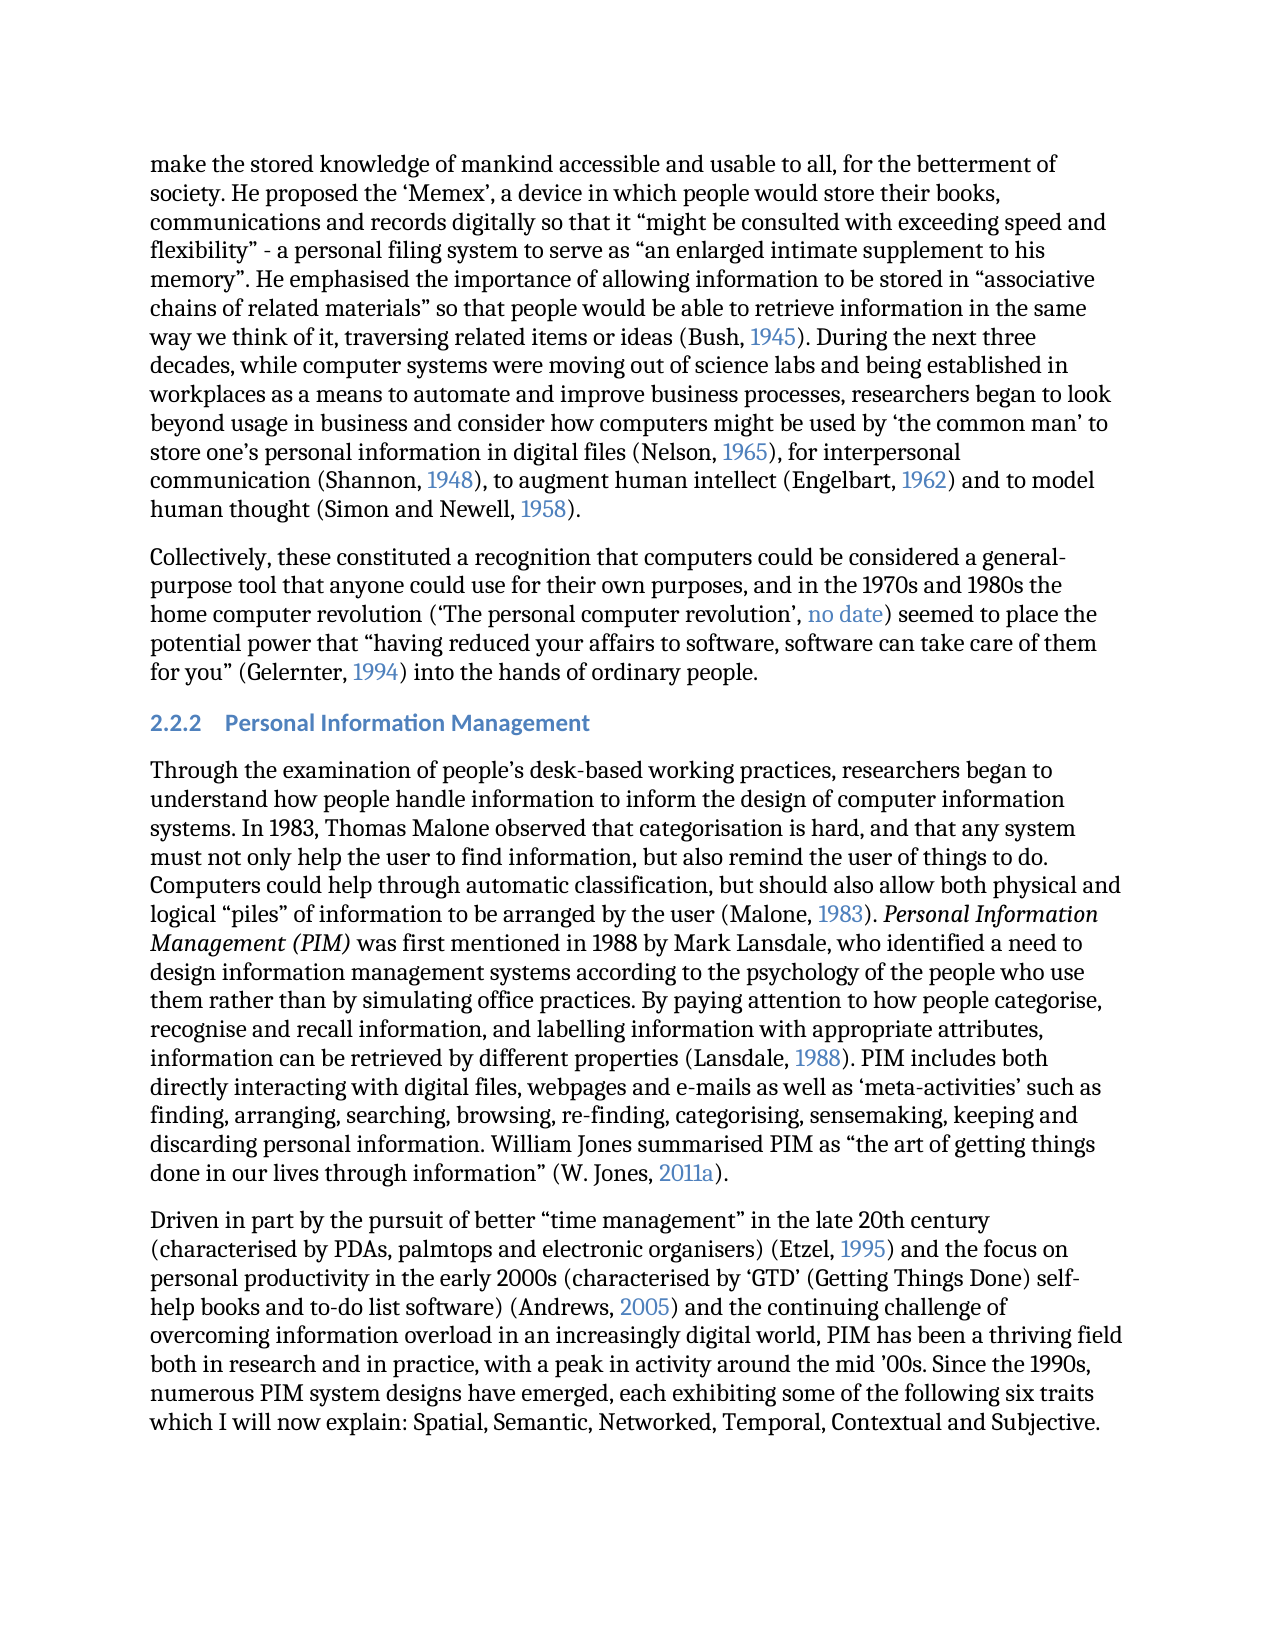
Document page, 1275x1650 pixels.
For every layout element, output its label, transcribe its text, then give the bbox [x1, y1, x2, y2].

text Through the examination of people’s desk-based working practices, researchers began to understand how people handle information to inform the design of computer information systems. In 1983, Thomas Malone observed that categorisation is hard, and that any system must not only help the user to find information, but also remind the user of things to do. Computers could help through automatic classification, but should also allow both physical and logical “piles” of information to be arranged by the user (Malone, 1983). Personal Information Management (PIM) was first mentioned in 1988 by Mark Lansdale, who identified a need to design information management systems according to the psychology of the people who use them rather than by simulating office practices. By paying attention to how people categorise, recognise and recall information, and labelling information with appropriate attributes, information can be retrieved by different properties (Lansdale, 1988). PIM includes both directly interacting with digital files, webpages and e-mails as well as ‘meta-activities’ such as finding, arranging, searching, browsing, re-finding, categorising, sensemaking, keeping and discarding personal information. William Jones summarised PIM as “the art of getting things done in our lives through information” (W. Jones, 2011a). [150, 756, 1125, 1188]
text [150, 150, 1125, 524]
subtitle 2.2.2 Personal Information Management [150, 707, 1125, 738]
text Driven in part by the pursuit of better “time management” in the late 20th century (characterised by PDAs, palmtops and electronic organisers) (Etzel, 1995) and the focus on personal productivity in the early 2000s (characterised by ‘GTD’ (Getting Things Done) self-help books and to-do list software) (Andrews, 2005) and the continuing challenge of overcoming information overload in an increasingly digital world, PIM has been a thriving field both in research and in practice, with a peak in activity around the mid ’00s. Since the 1990s, numerous PIM system designs have emerged, each exhibiting some of the following six traits which I will now explain: Spatial, Semantic, Networked, Temporal, Contextual and Subjective. [150, 1206, 1125, 1436]
text Collectively, these constituted a recognition that computers could be considered a general-purpose tool that anyone could use for their own purposes, and in the 1970s and 1980s the home computer revolution (‘The personal computer revolution’, no date) seemed to place the potential power that “having reduced your affairs to software, software can take care of them for you” (Gelernter, 1994) into the hands of ordinary people. [150, 542, 1125, 686]
